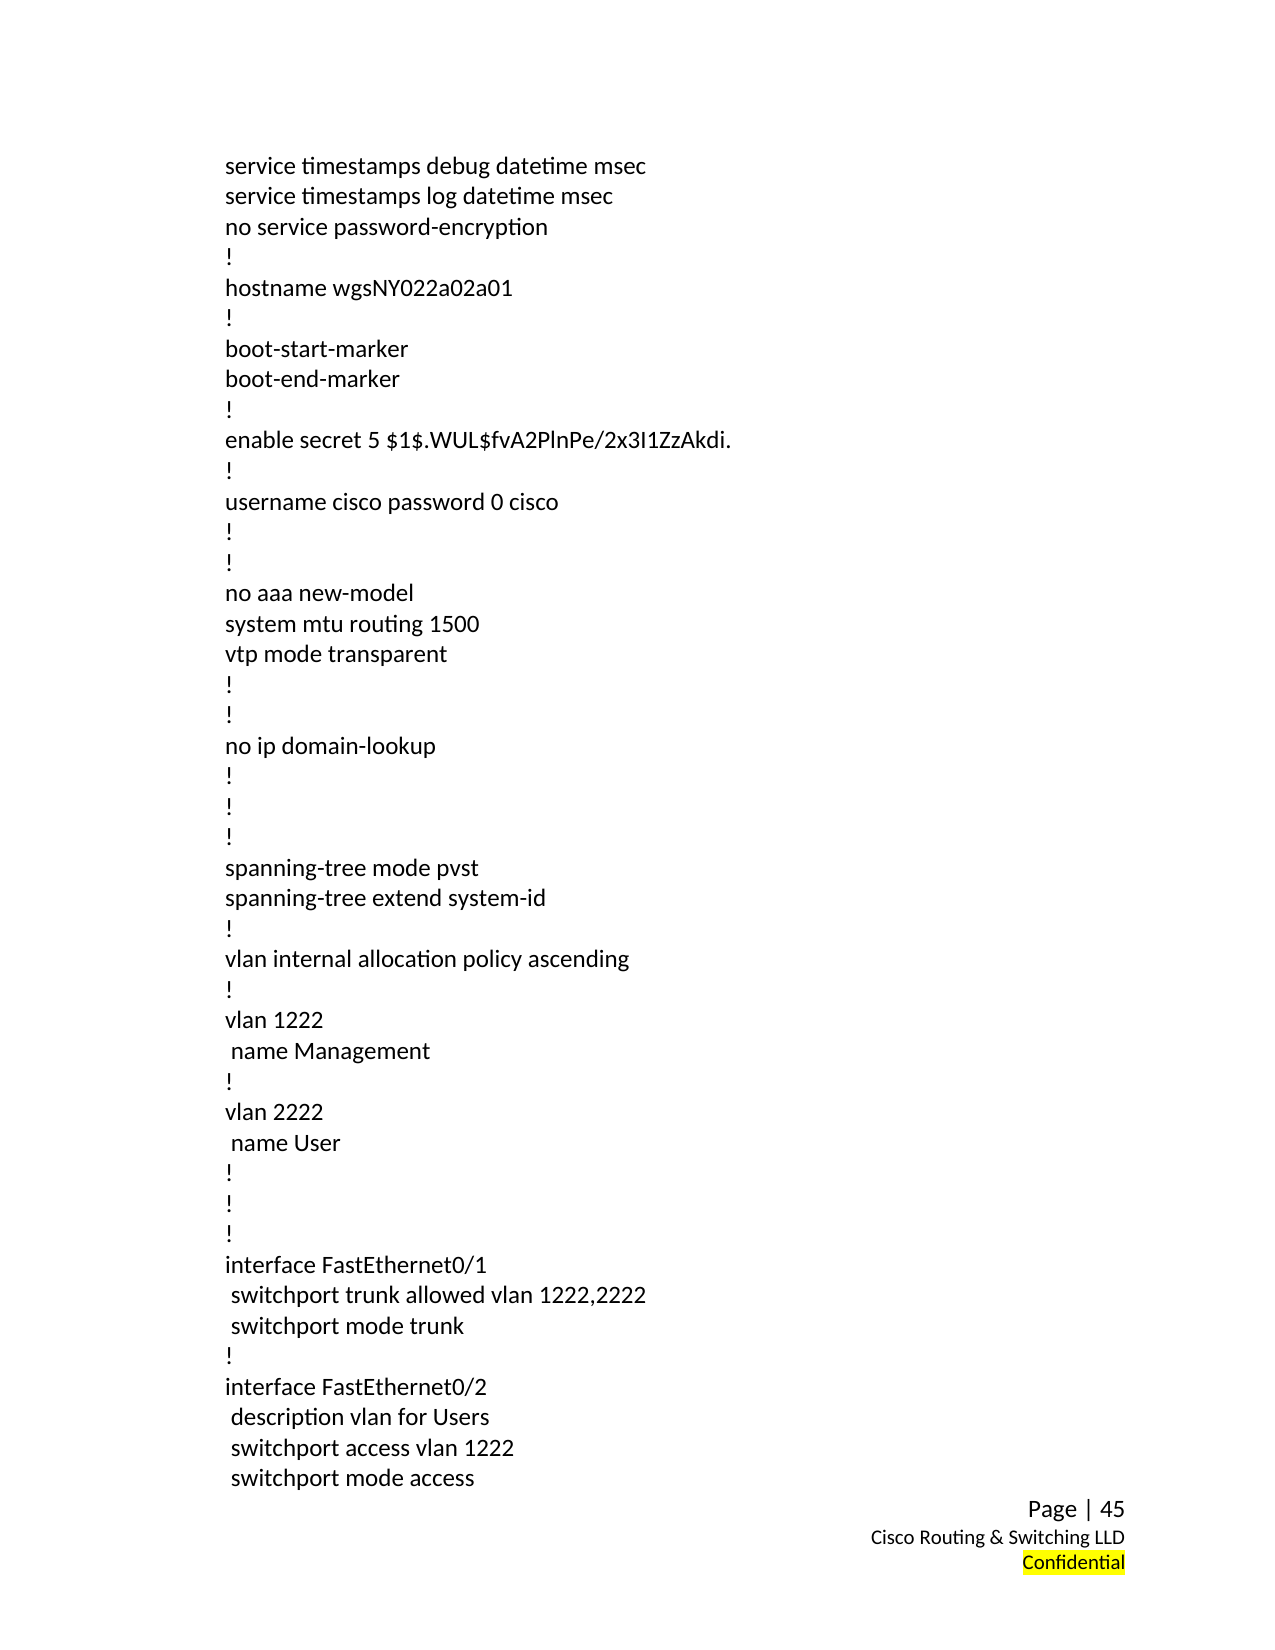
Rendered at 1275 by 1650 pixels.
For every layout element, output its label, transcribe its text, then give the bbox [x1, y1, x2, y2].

text ! [225, 821, 1125, 852]
text enable secret 5 $1$.WUL$fvA2PlnPe/2x3I1ZzAkdi. [225, 425, 1125, 455]
text no service password-encryption [225, 211, 1125, 242]
text switchport access vlan 1222 [225, 1432, 1125, 1462]
text ! [225, 1066, 1125, 1096]
text ! [225, 455, 1125, 486]
text interface FastEthernet0/2 [225, 1371, 1125, 1401]
text no aaa new-model [225, 577, 1125, 608]
text ! [225, 913, 1125, 943]
text ! [225, 760, 1125, 791]
text name User [225, 1127, 1125, 1157]
text system mtu routing 1500 [225, 608, 1125, 638]
text ! [225, 516, 1125, 547]
text spanning-tree extend system-id [225, 882, 1125, 913]
text description vlan for Users [225, 1401, 1125, 1432]
text ! [225, 242, 1125, 272]
text switchport mode access [225, 1462, 1125, 1493]
text vlan 1222 [225, 1004, 1125, 1035]
text spanning-tree mode pvst [225, 852, 1125, 882]
text ! [225, 1157, 1125, 1188]
text switchport trunk allowed vlan 1222,2222 [225, 1279, 1125, 1310]
text vlan 2222 [225, 1096, 1125, 1127]
text username cisco password 0 cisco [225, 486, 1125, 516]
text switchport mode trunk [225, 1310, 1125, 1340]
text service timestamps debug datetime msec [225, 150, 1125, 181]
text boot-end-marker [225, 364, 1125, 394]
text vlan internal allocation policy ascending [225, 943, 1125, 974]
text ! [225, 791, 1125, 821]
text vtp mode transparent [225, 638, 1125, 669]
text ! [225, 1188, 1125, 1218]
text ! [225, 699, 1125, 730]
text ! [225, 303, 1125, 333]
text ! [225, 1340, 1125, 1371]
text ! [225, 1218, 1125, 1249]
text ! [225, 669, 1125, 699]
text interface FastEthernet0/1 [225, 1249, 1125, 1279]
text boot-start-marker [225, 333, 1125, 364]
text no ip domain-lookup [225, 730, 1125, 760]
text ! [225, 974, 1125, 1004]
text ! [225, 547, 1125, 577]
text name Management [225, 1035, 1125, 1066]
text hostname wgsNY022a02a01 [225, 272, 1125, 303]
text service timestamps log datetime msec [225, 181, 1125, 211]
text ! [225, 394, 1125, 425]
